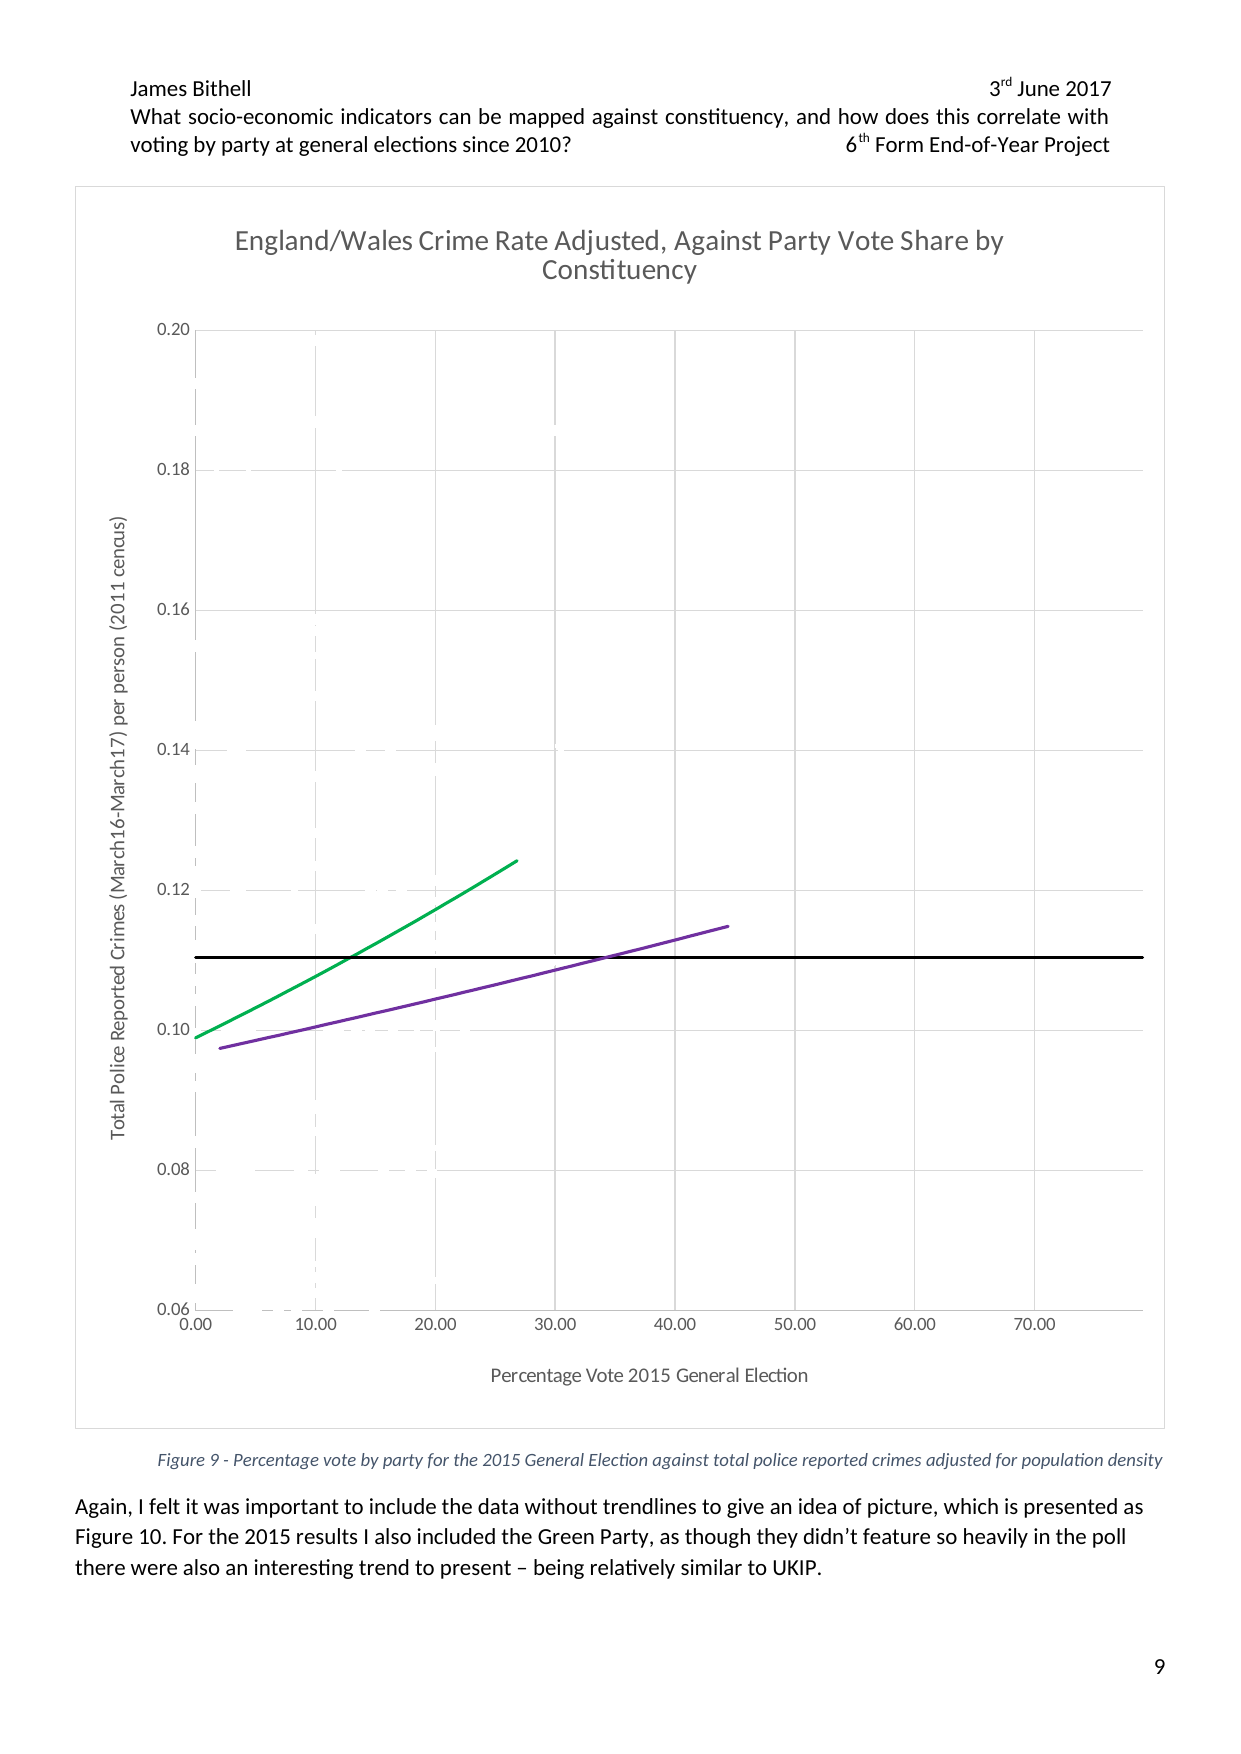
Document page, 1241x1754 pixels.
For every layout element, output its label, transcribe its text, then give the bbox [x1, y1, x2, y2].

text Again, I felt it was important to include the data without trendlines to give an idea of picture, which is presented as Figure 10. For the 2015 results I also included the Green Party, as though they didn’t feature so heavily in the poll there were also an interesting trend to present – being relatively similar to UKIP. [75, 1492, 1165, 1581]
text Figure 9 - Percentage vote by party for the 2015 General Election against total police reported crimes adjusted for population density [75, 1448, 1165, 1471]
